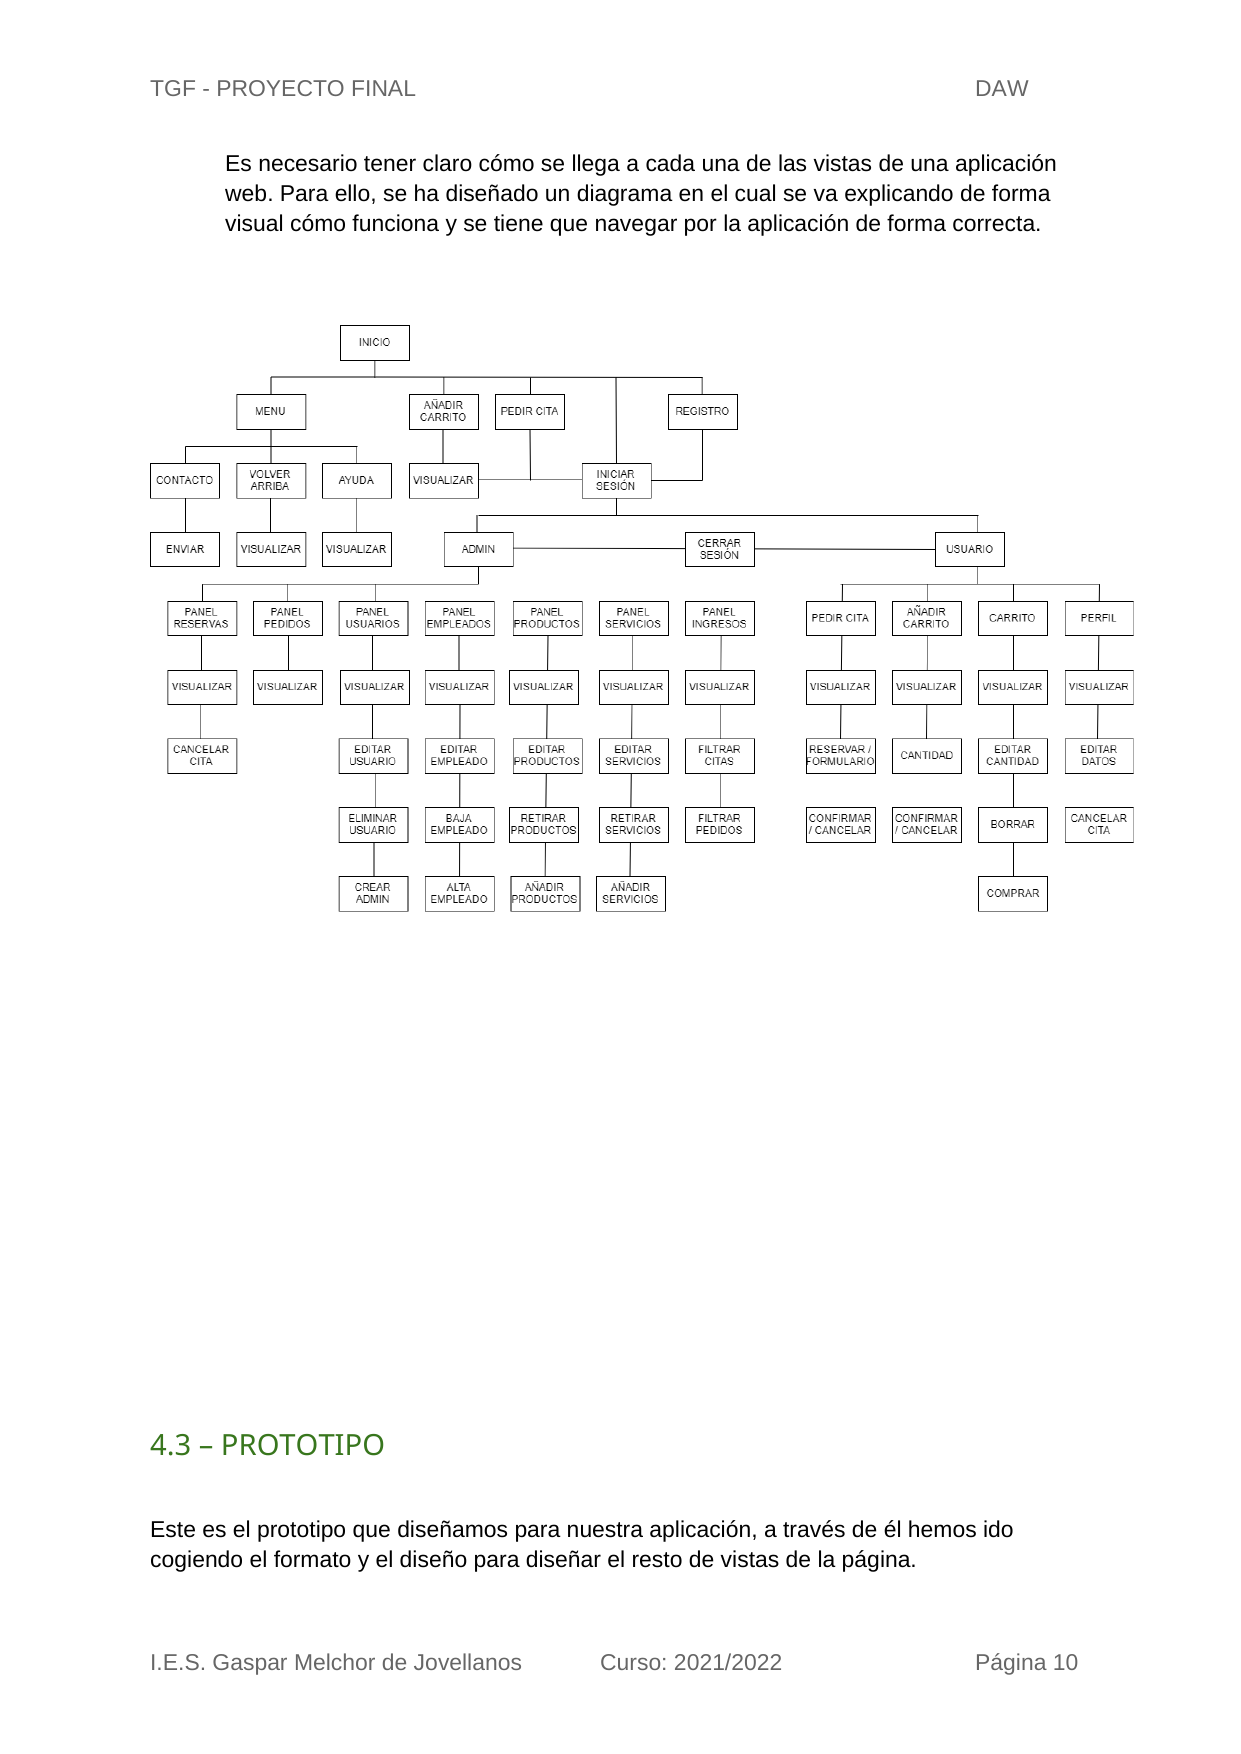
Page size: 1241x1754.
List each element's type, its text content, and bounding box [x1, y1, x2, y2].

text Este es el prototipo que diseñamos para nuestra aplicación, a través de él hemos ido cogiendo el formato y el diseño para diseñar el resto de vistas de la página. [150, 1516, 1090, 1572]
picture [150, 325, 1134, 912]
text Es necesario tener claro cómo se llega a cada una de las vistas de una aplicación web. Para ello, se ha diseñado un diagrama en el cual se va explicando de forma visual cómo funciona y se tiene que navegar por la aplicación de forma correcta. [225, 150, 1090, 237]
text 4.3 – PROTOTIPO [150, 1424, 1090, 1464]
